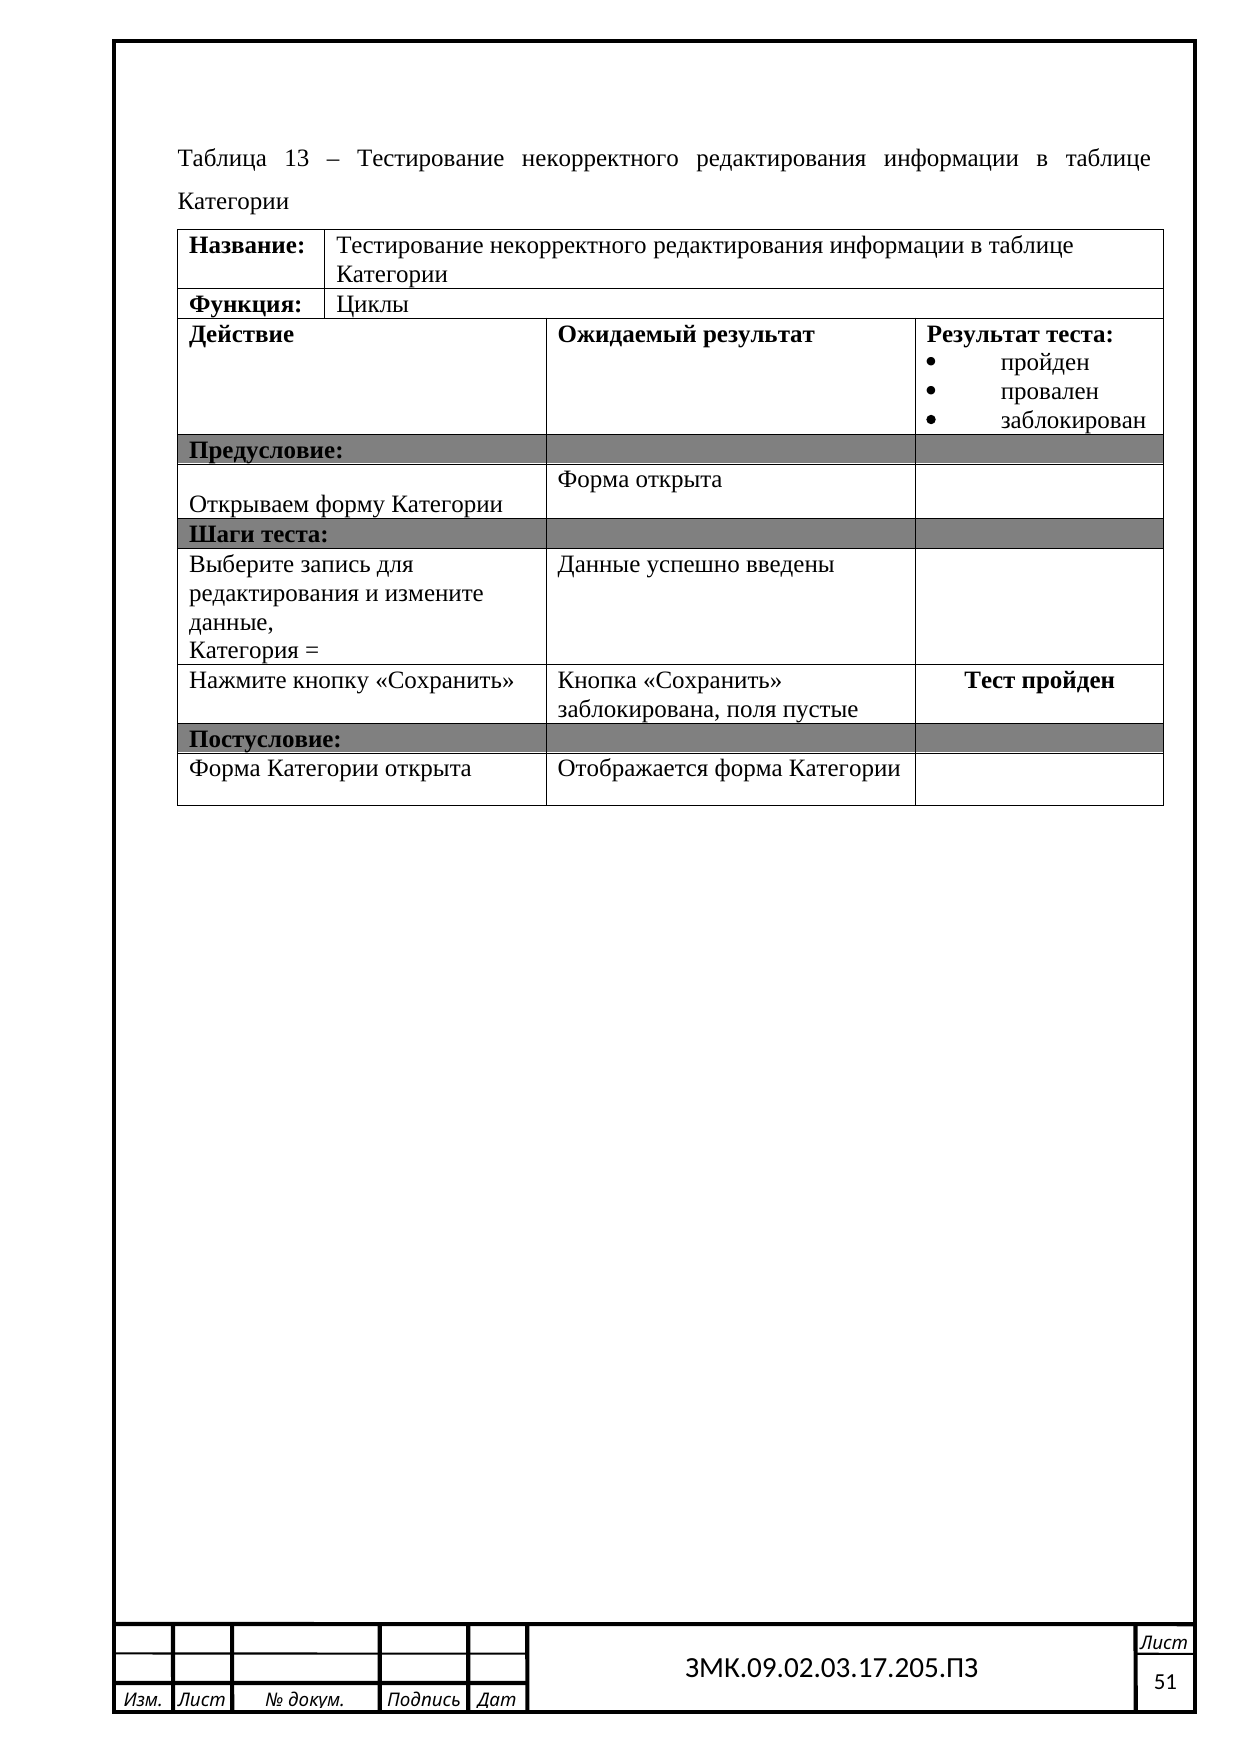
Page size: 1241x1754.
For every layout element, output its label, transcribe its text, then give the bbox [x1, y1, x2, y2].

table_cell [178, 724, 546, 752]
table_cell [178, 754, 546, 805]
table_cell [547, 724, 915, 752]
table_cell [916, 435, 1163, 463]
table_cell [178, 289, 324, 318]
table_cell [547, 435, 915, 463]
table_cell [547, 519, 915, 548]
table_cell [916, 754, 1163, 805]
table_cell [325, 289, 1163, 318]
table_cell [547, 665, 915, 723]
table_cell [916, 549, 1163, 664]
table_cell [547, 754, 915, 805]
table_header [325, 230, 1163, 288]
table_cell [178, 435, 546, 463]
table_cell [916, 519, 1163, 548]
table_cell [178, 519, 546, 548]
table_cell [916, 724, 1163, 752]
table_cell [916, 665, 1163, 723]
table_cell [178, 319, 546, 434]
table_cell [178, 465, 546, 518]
text Таблица 13 – Тестирование некорректного редактирования информации в таблице Категории [177, 143, 1152, 215]
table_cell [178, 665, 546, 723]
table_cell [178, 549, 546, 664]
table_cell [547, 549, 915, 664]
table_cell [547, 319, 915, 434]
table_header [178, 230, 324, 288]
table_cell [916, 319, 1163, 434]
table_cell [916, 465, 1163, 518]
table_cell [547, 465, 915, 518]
